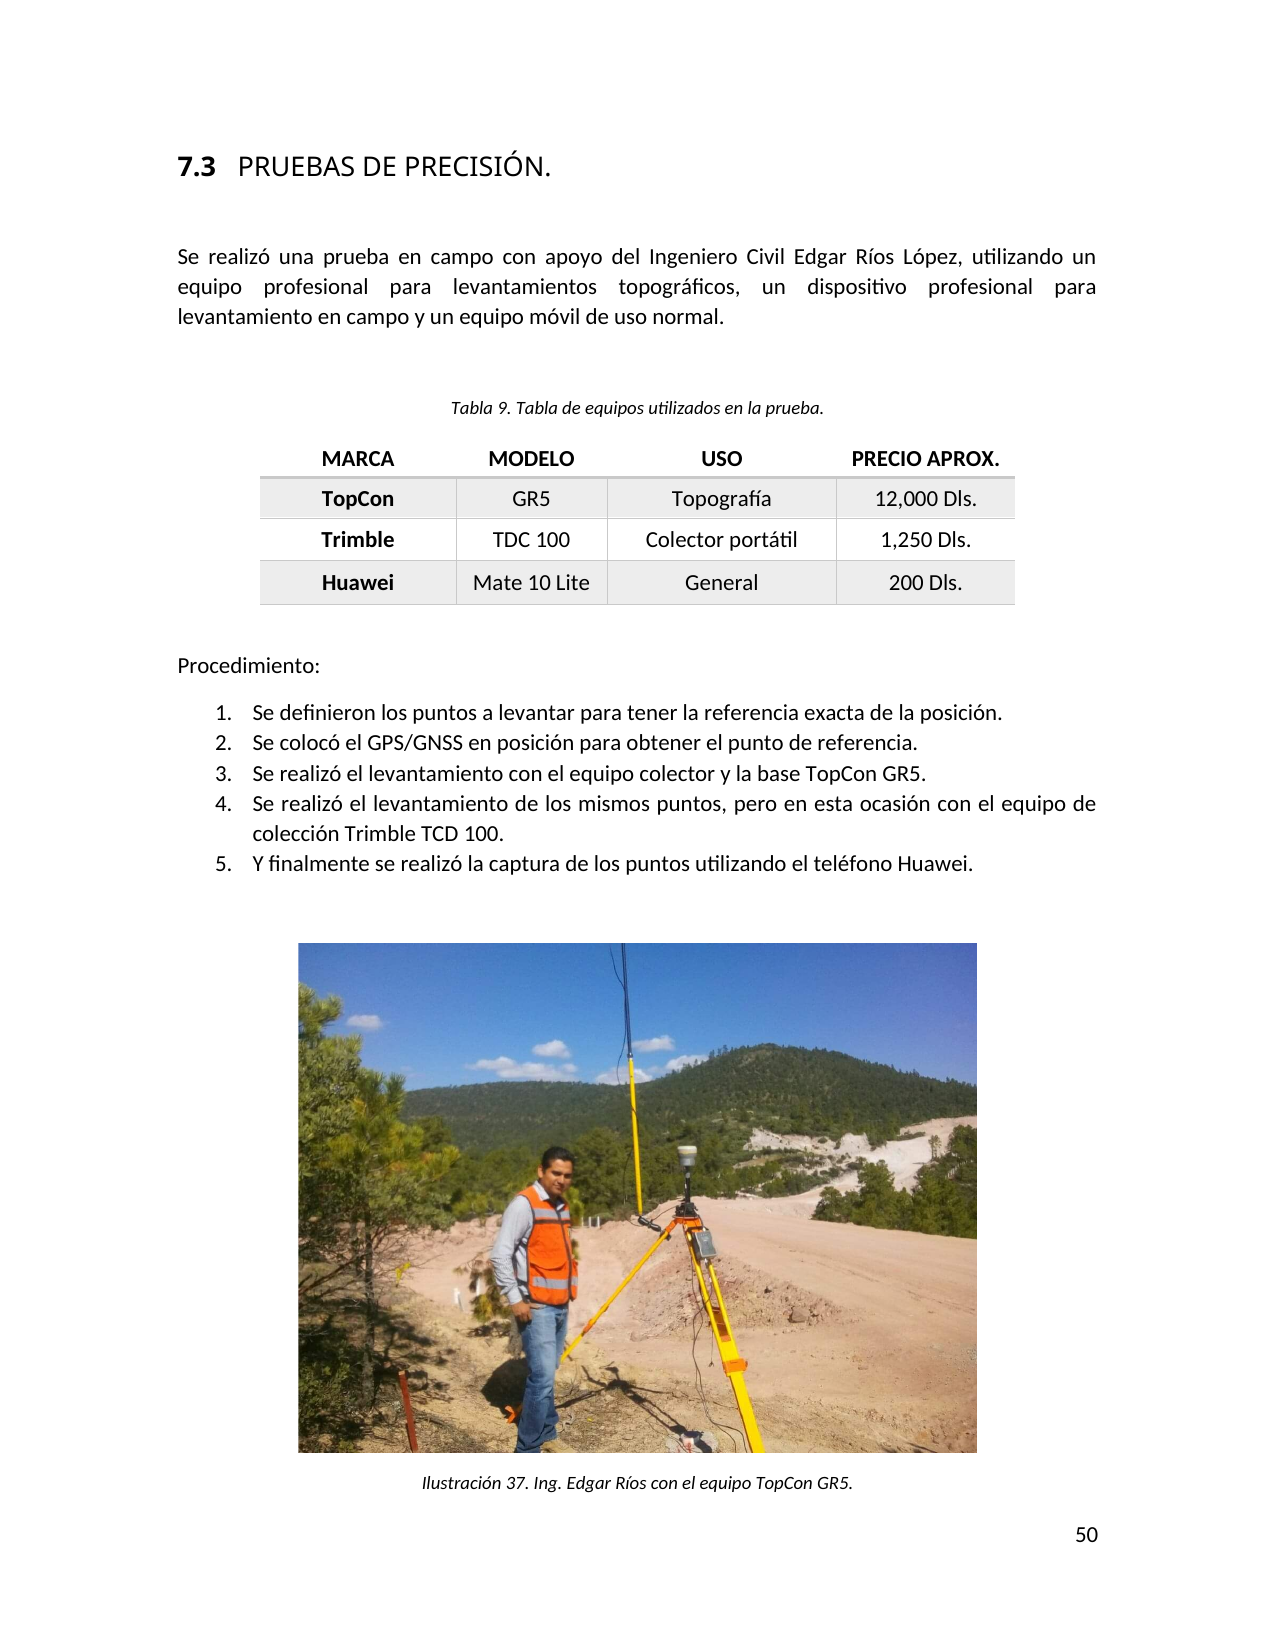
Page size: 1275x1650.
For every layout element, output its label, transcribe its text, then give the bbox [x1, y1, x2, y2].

table_header USO [607, 440, 837, 476]
table_cell 200 Dls. [837, 561, 1015, 604]
picture [298, 943, 977, 1453]
table_header PRECIO APROX. [837, 440, 1015, 476]
table_cell Mate 10 Lite [457, 561, 607, 604]
table_cell TopCon [260, 479, 456, 517]
text Procedimiento: [177, 651, 1098, 679]
table_header MODELO [456, 440, 607, 476]
table_cell Trimble [260, 519, 456, 560]
subtitle PRUEBAS DE PRECISIÓN. [177, 148, 1098, 184]
list Se realizó el levantamiento con el equipo colector y la base TopCon GR5. [215, 759, 1098, 787]
table_cell Huawei [260, 561, 456, 604]
table_cell Topografía [608, 479, 836, 517]
table_cell GR5 [457, 479, 607, 517]
table_cell 12,000 Dls. [837, 479, 1015, 517]
list Se realizó el levantamiento de los mismos puntos, pero en esta ocasión con el equipo de colección Trimble TCD 100. [215, 789, 1098, 847]
list Se colocó el GPS/GNSS en posición para obtener el punto de referencia. [215, 728, 1098, 757]
table_header MARCA [260, 440, 456, 476]
table_cell General [608, 561, 836, 604]
table_cell TDC 100 [457, 519, 607, 560]
text Se realizó una prueba en campo con apoyo del Ingeniero Civil Edgar Ríos López, utilizando un equipo profesional para levantamientos topográficos, un dispositivo profesional para levantamiento en campo y un equipo móvil de uso normal. [177, 242, 1098, 330]
table_cell Colector portátil [608, 519, 836, 560]
list Se definieron los puntos a levantar para tener la referencia exacta de la posición. [215, 698, 1098, 726]
table_cell 1,250 Dls. [837, 519, 1015, 560]
list Y finalmente se realizó la captura de los puntos utilizando el teléfono Huawei. [215, 849, 1098, 877]
